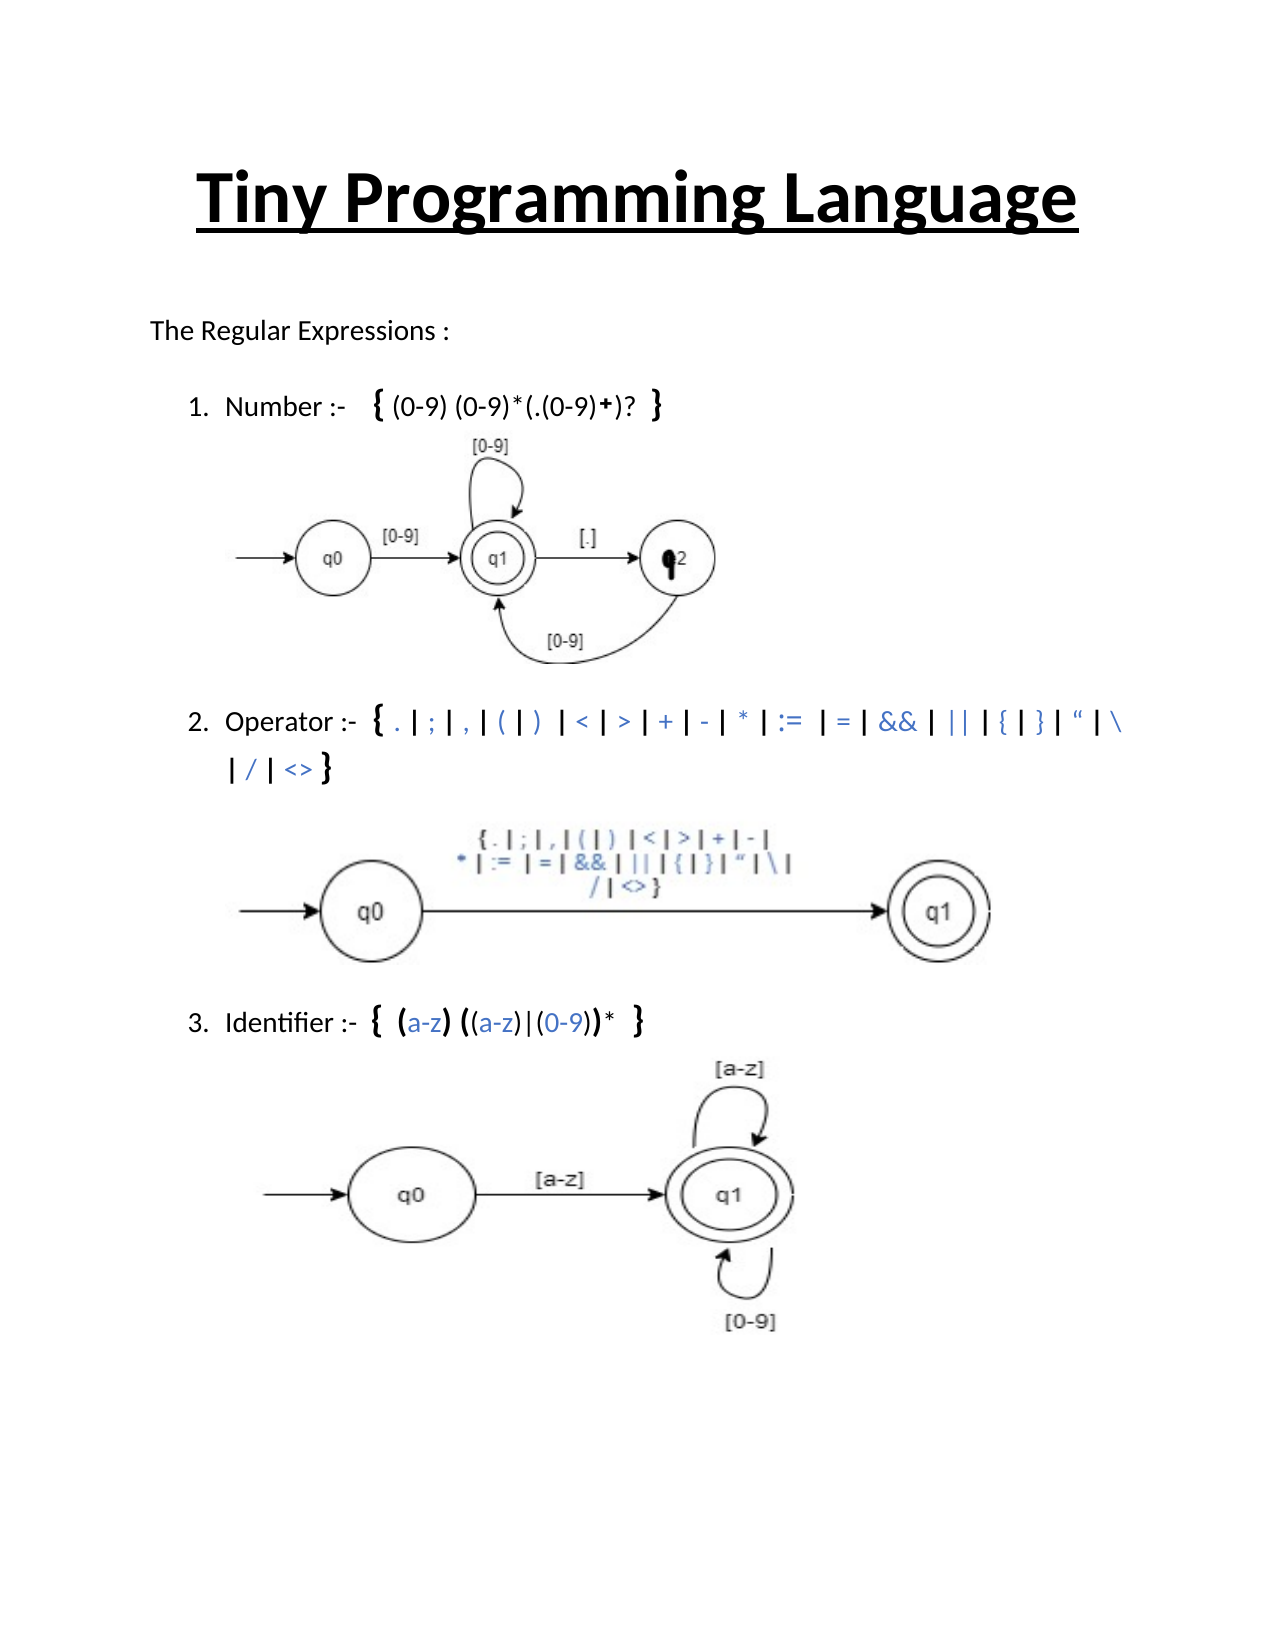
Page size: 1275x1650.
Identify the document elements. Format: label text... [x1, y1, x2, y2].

text Tiny Programming Language [150, 150, 1125, 242]
picture [225, 430, 716, 664]
text The Regular Expressions : [150, 312, 1125, 348]
picture [238, 1044, 805, 1346]
picture [225, 790, 993, 965]
